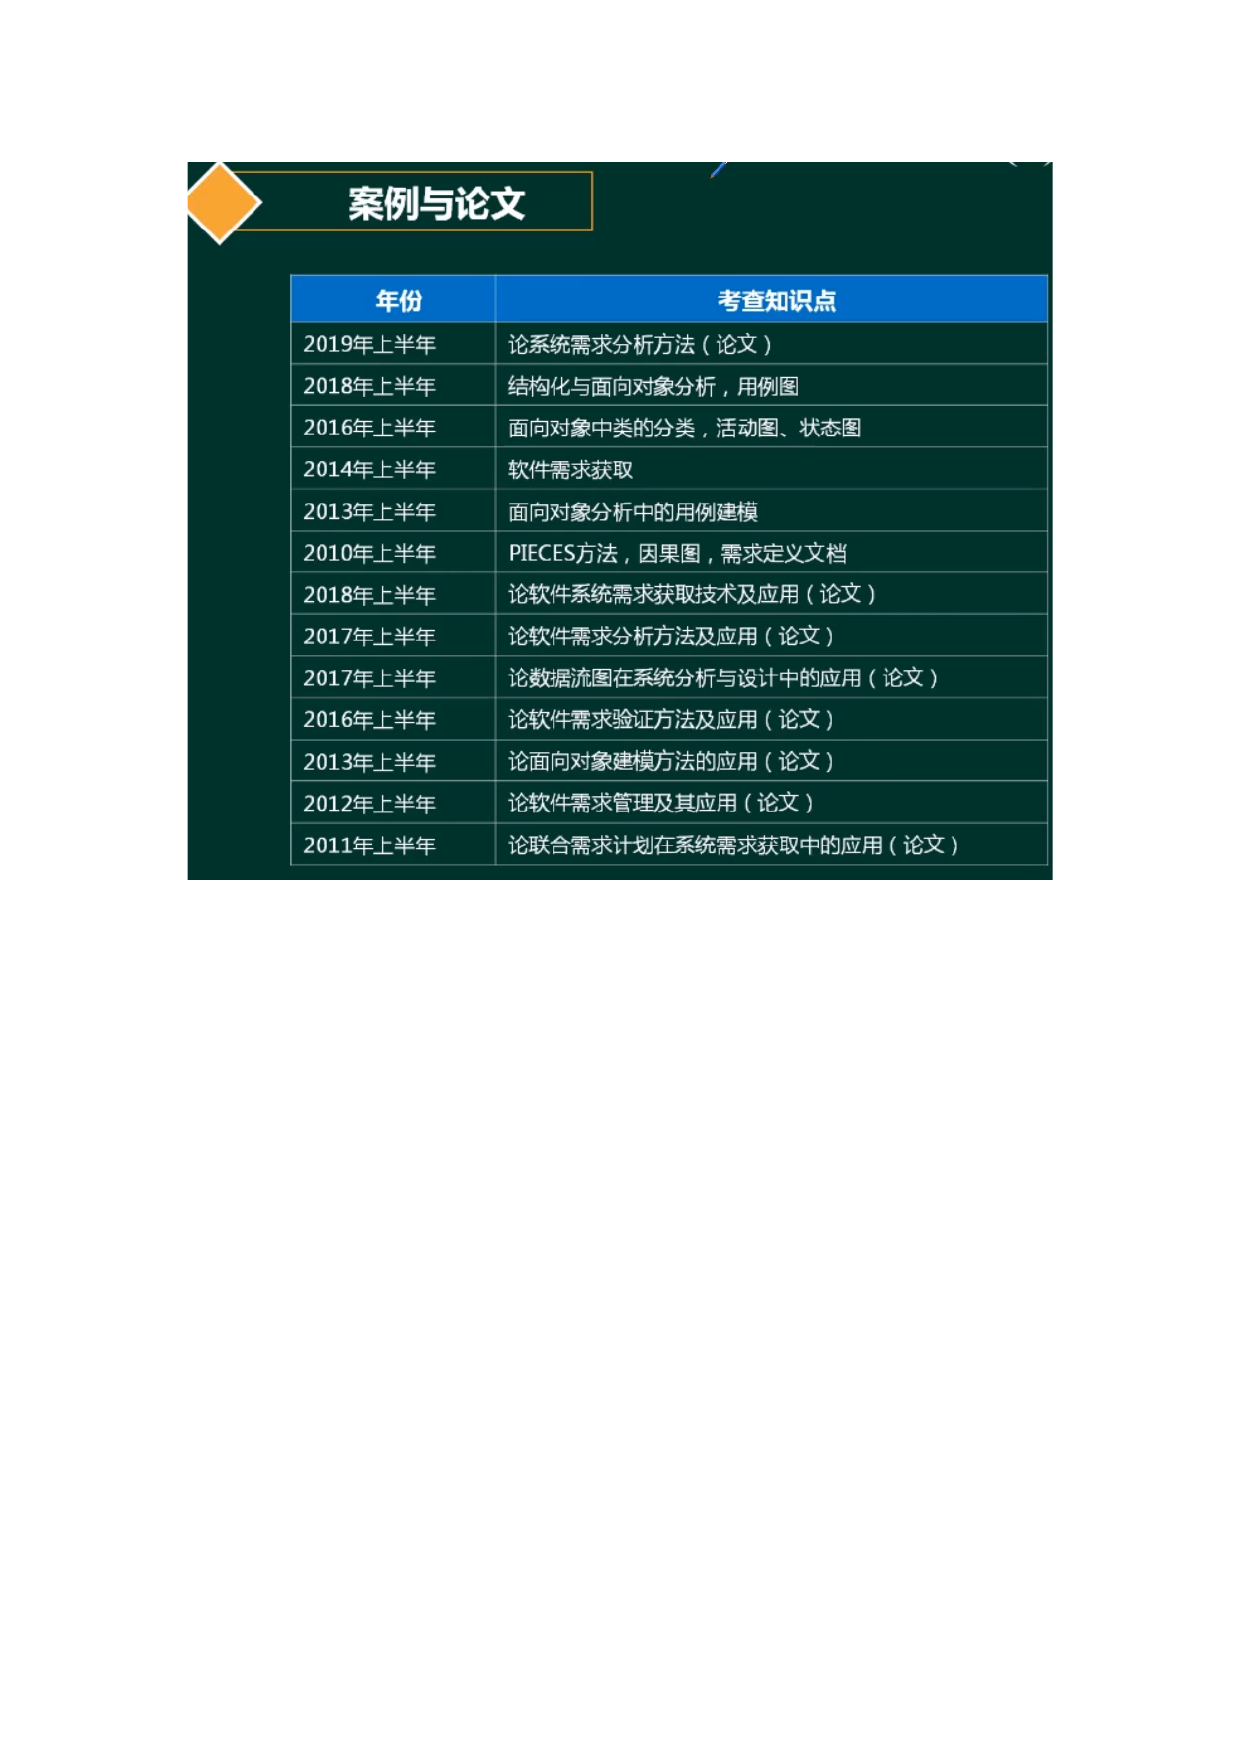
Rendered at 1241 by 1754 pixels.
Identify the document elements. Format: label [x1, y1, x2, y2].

picture [187, 162, 1053, 880]
